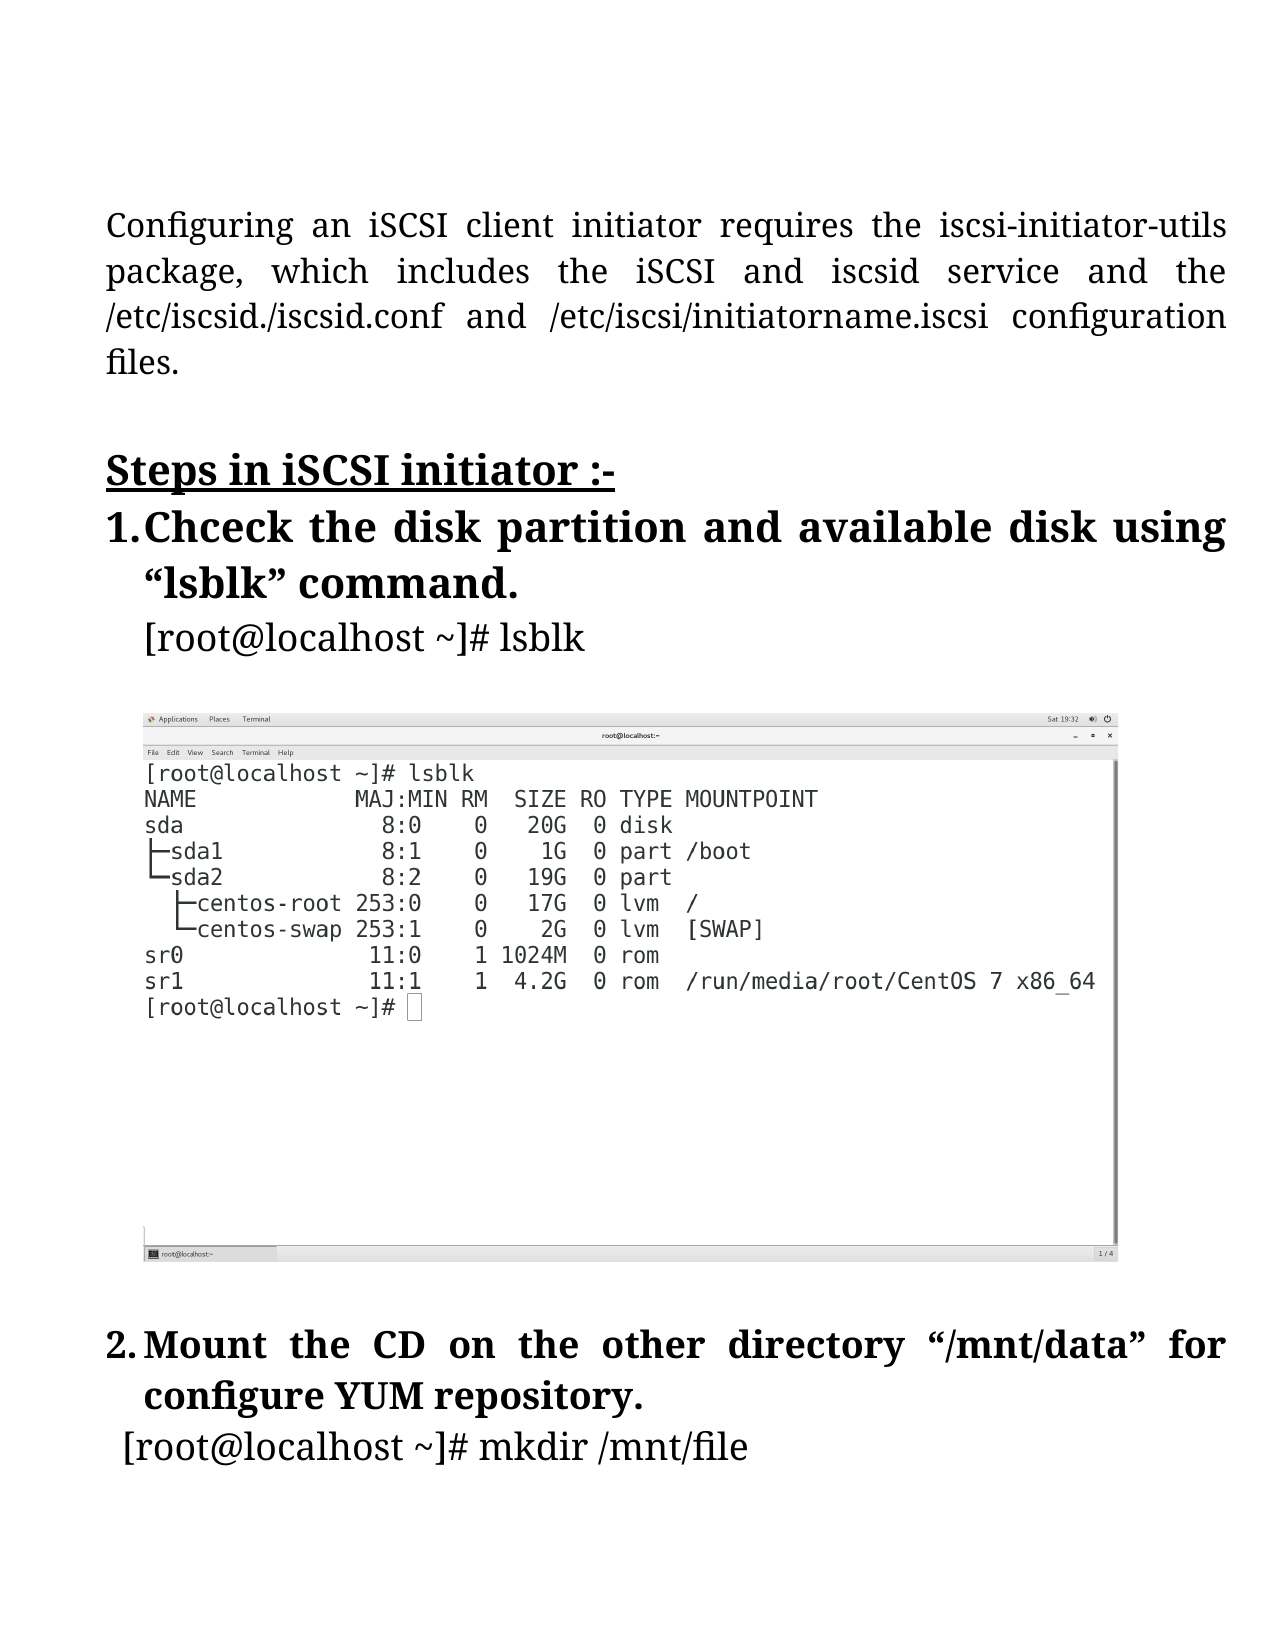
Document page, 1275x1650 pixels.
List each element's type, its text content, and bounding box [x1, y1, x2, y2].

list Chceck the disk partition and available disk using “lsblk” command. [106, 497, 1228, 611]
picture [143, 713, 1119, 1262]
list Configuring an iSCSI client initiator requires the iscsi-initiator-utils package, which includes the iSCSI and iscsid service and the /etc/iscsid./iscsid.conf and /etc/iscsi/initiatorname.iscsi configuration files. [106, 202, 1228, 384]
list Mount the CD on the other directory “/mnt/data” for configure YUM repository. [106, 1318, 1228, 1420]
list Steps in iSCSI initiator :- [106, 441, 1228, 497]
list [root@localhost ~]# lsblk [143, 611, 1228, 662]
list [root@localhost ~]# mkdir /mnt/file [122, 1420, 1228, 1471]
